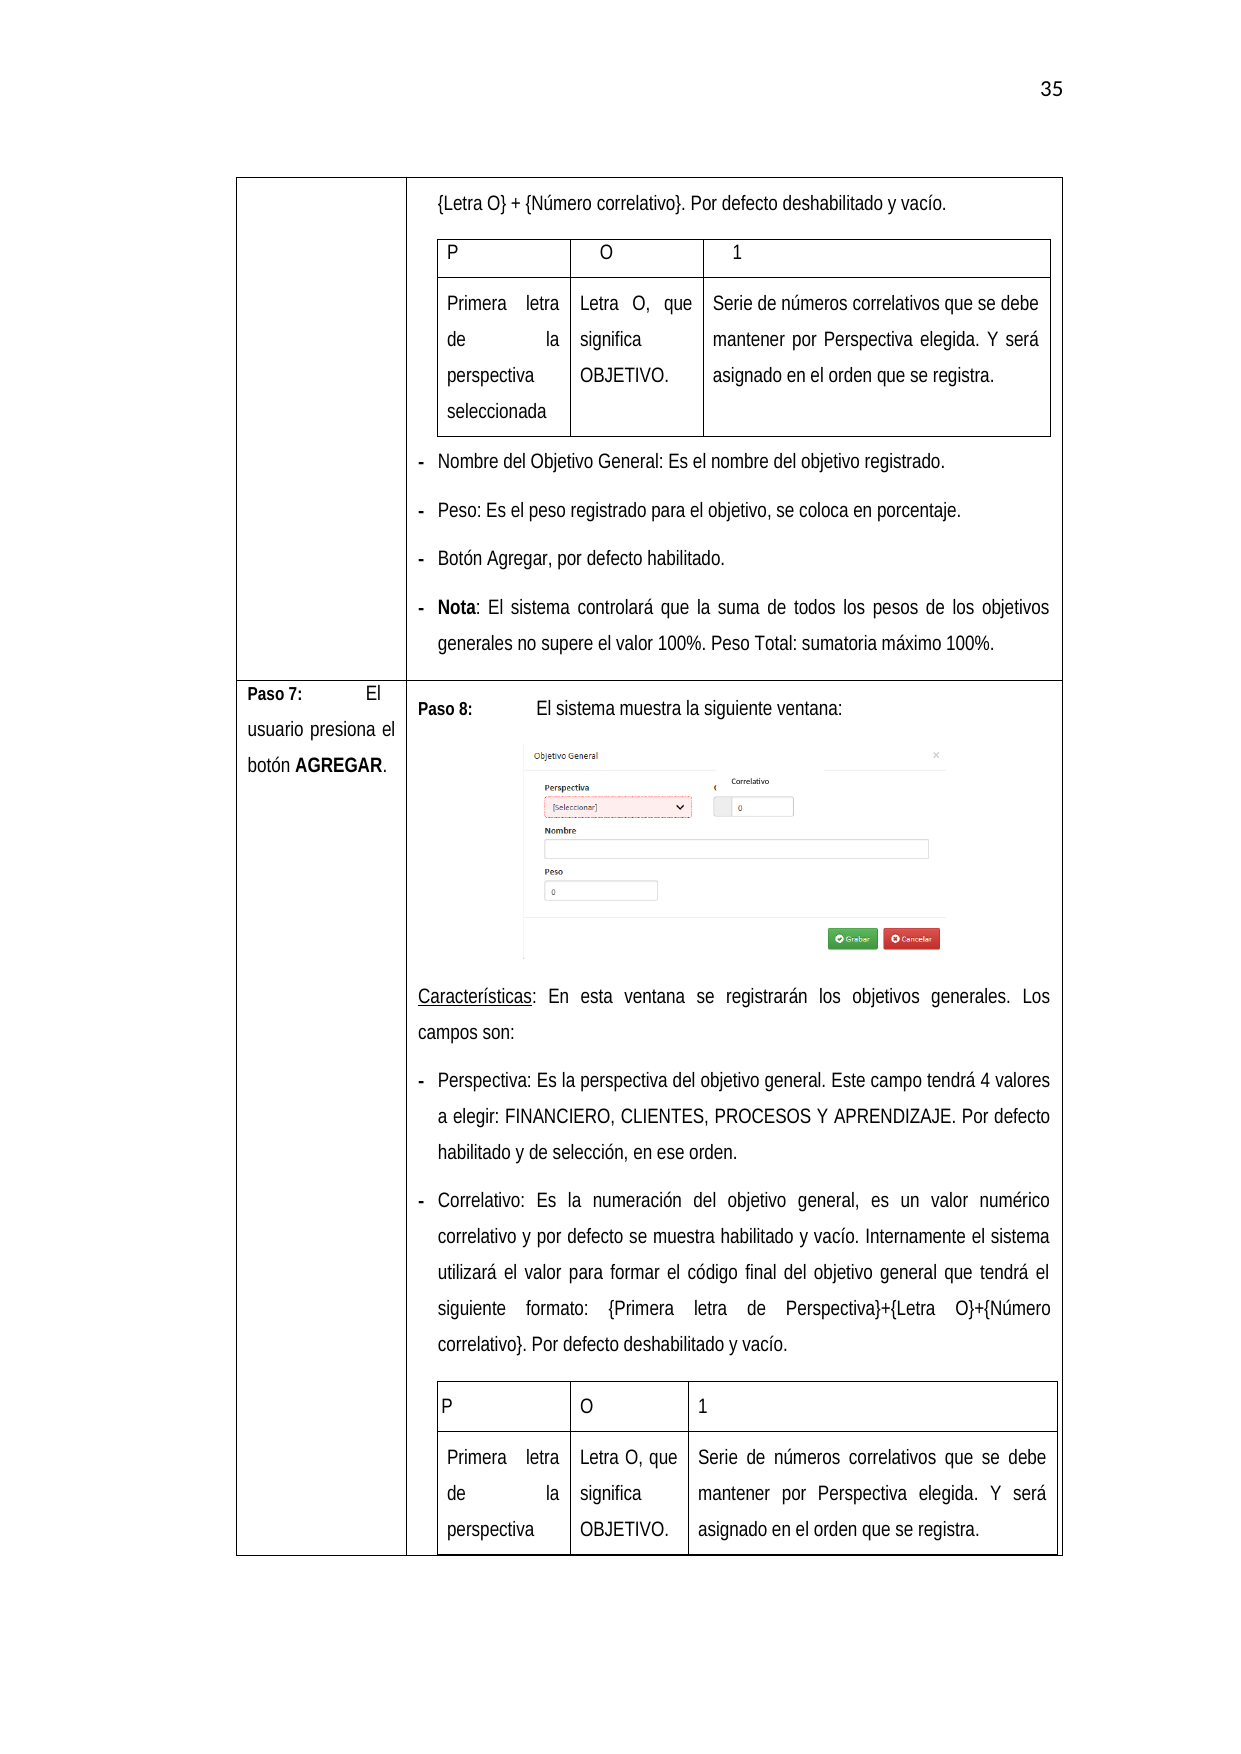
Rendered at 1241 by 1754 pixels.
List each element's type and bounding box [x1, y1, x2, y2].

picture [523, 745, 946, 959]
table_cell [237, 681, 406, 1555]
table_cell [407, 681, 1062, 1555]
table_cell [237, 178, 406, 680]
table_cell [407, 178, 1062, 680]
